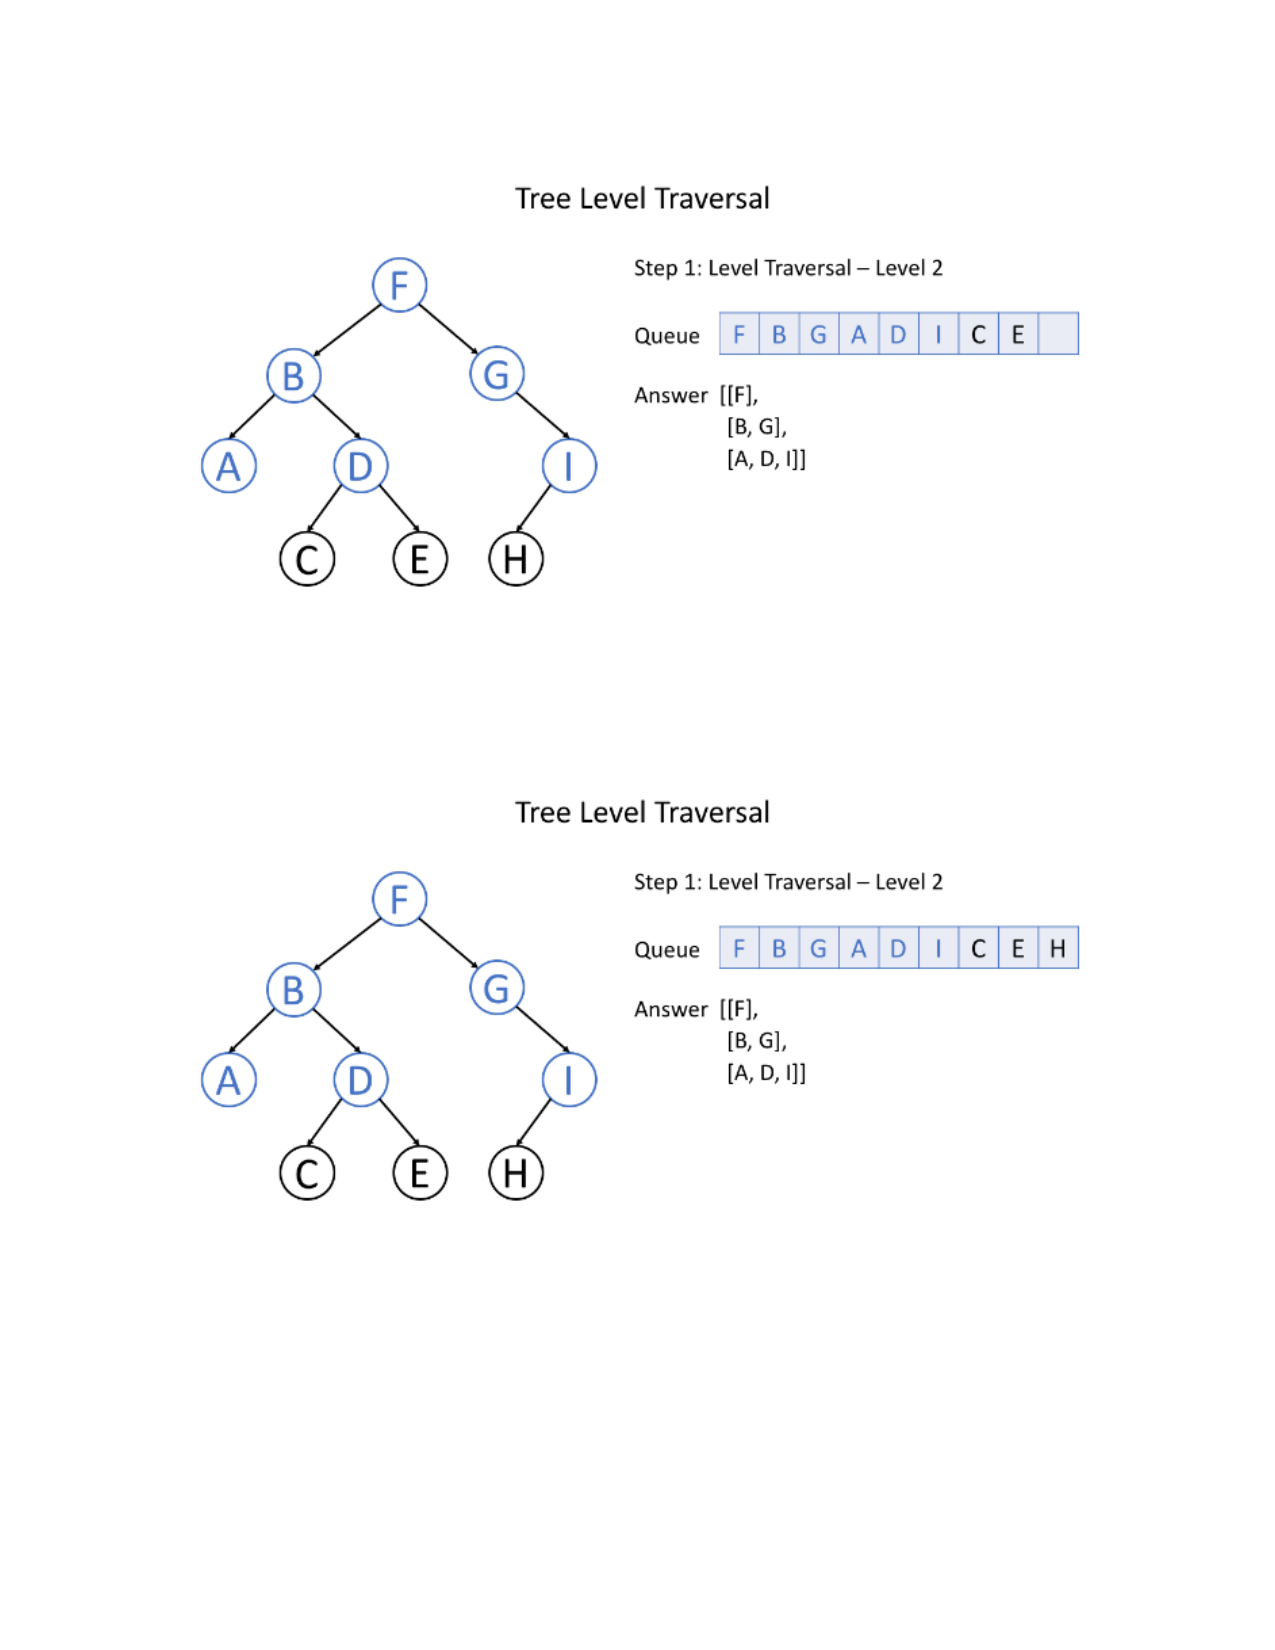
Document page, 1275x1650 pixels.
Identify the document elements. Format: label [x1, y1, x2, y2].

picture [150, 150, 1124, 698]
picture [150, 763, 1124, 1312]
